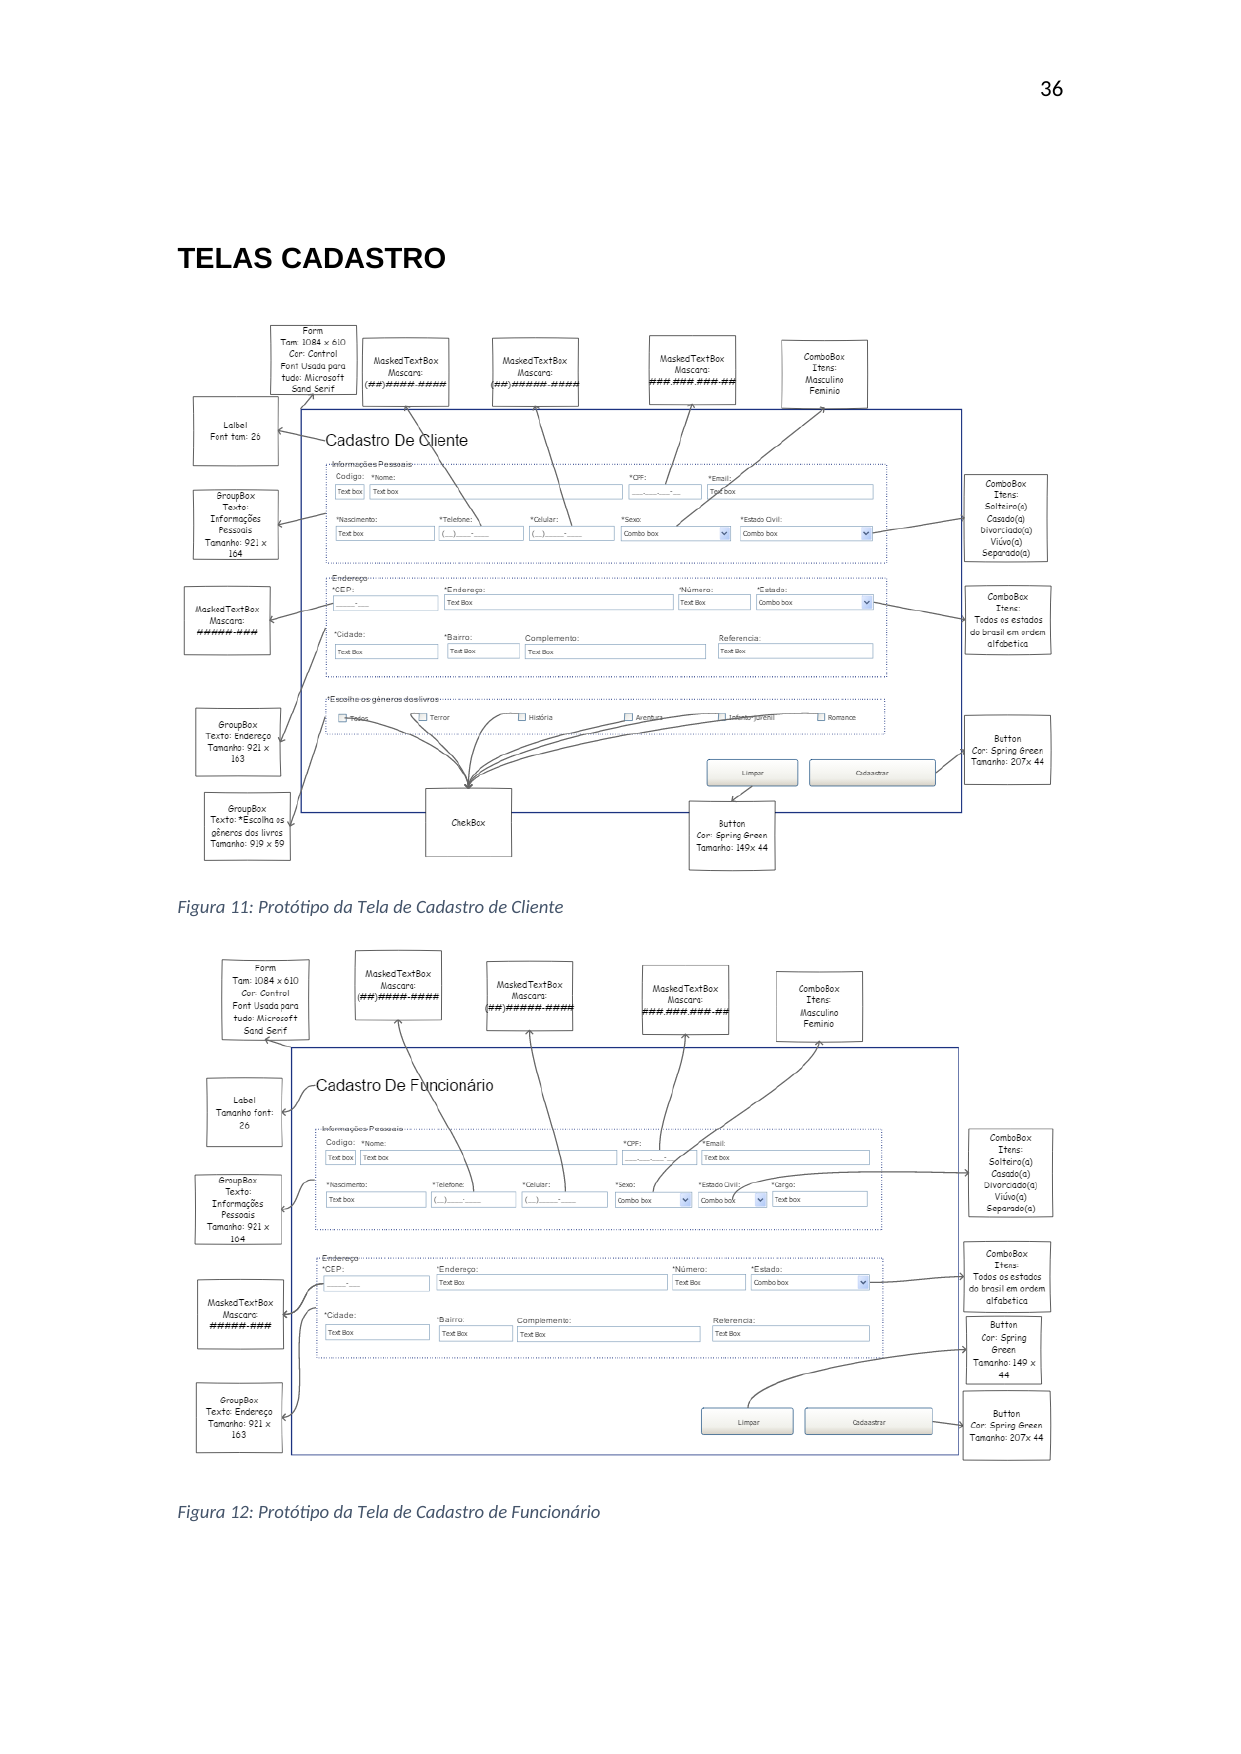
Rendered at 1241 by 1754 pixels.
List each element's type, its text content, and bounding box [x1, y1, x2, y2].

picture [177, 939, 1063, 1482]
subtitle TELAS CADASTRO [177, 241, 1063, 275]
picture [177, 324, 1063, 877]
text Figura 11: Protótipo da Tela de Cadastro de Cliente [177, 895, 1063, 918]
text Figura 12: Protótipo da Tela de Cadastro de Funcionário [177, 1501, 1063, 1523]
